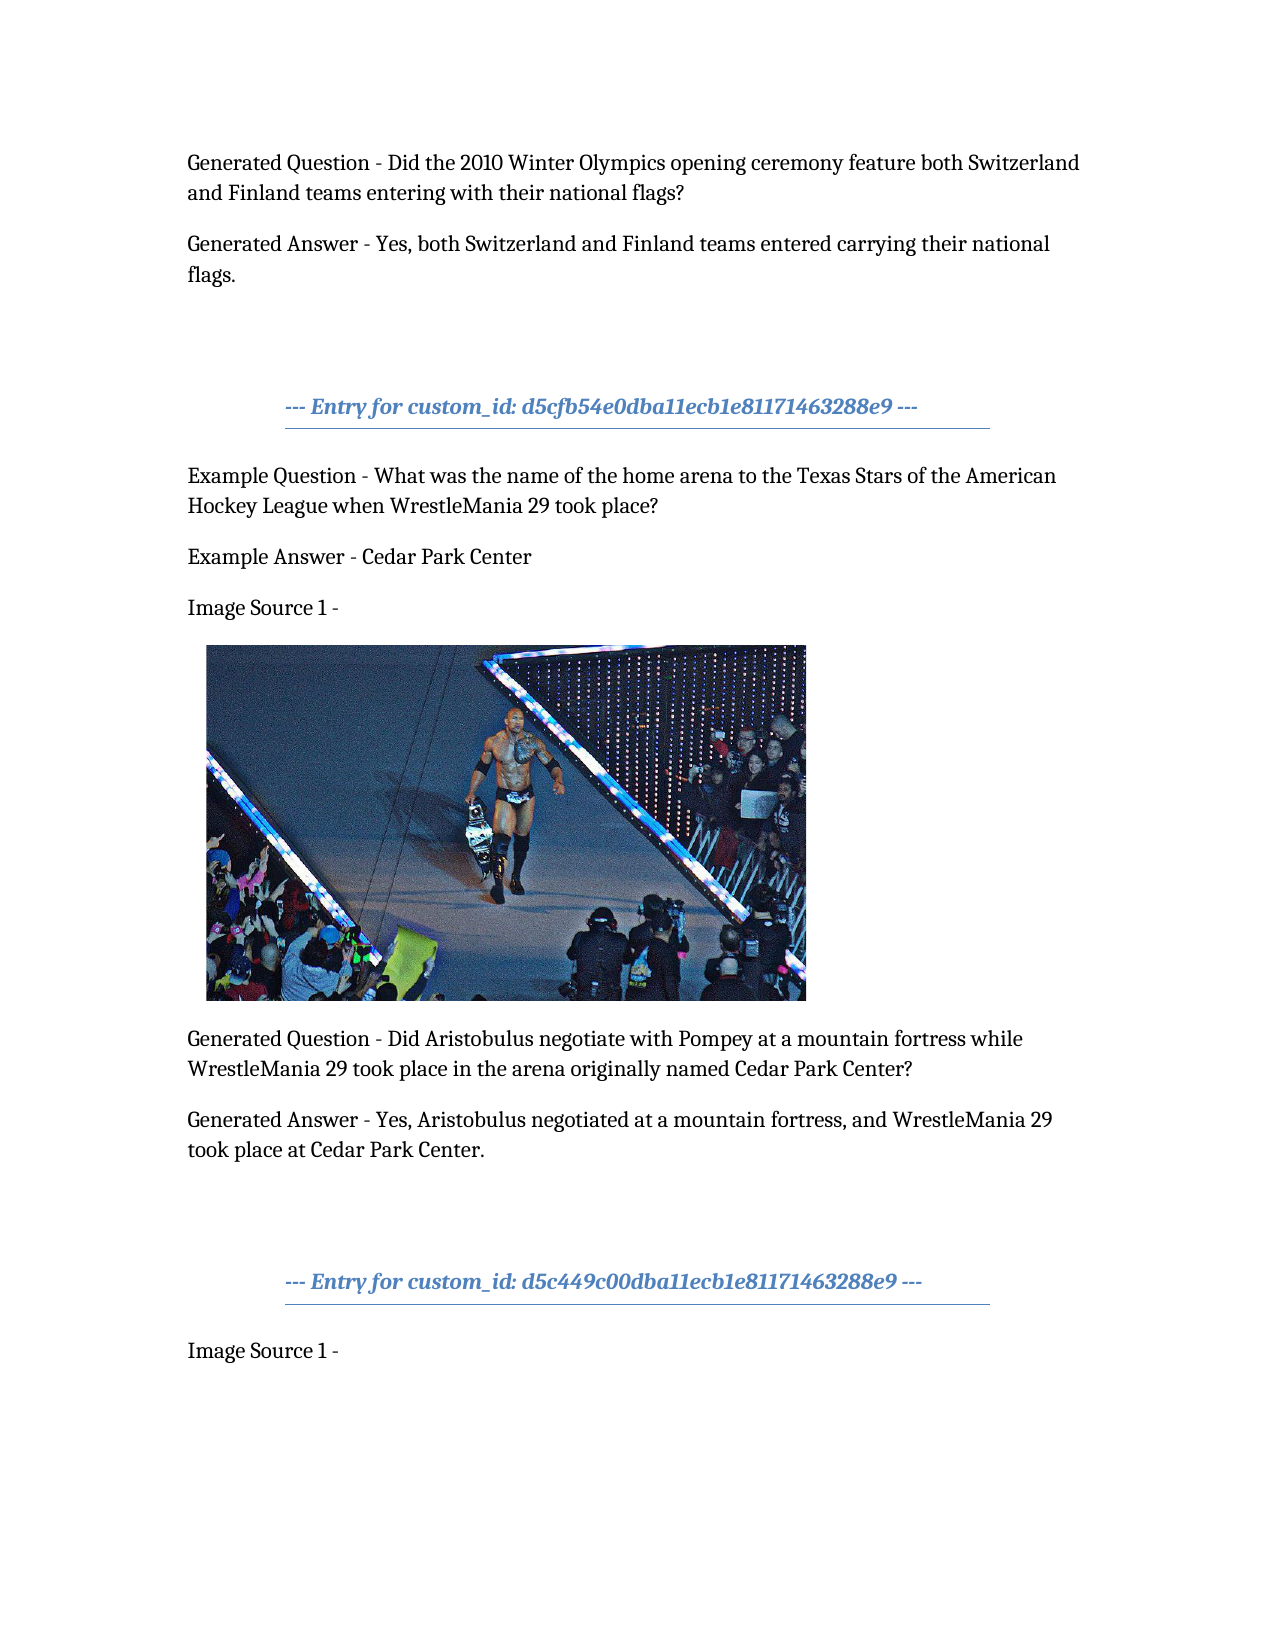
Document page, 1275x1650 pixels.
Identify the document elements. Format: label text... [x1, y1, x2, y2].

text Generated Answer - Yes, Aristobulus negotiated at a mountain fortress, and WrestleMania 29 took place at Cedar Park Center. [187, 1107, 1087, 1163]
text Example Answer - Cedar Park Center [187, 544, 1087, 570]
text --- Entry for custom_id: d5cfb54e0dba11ecb1e81171463288e9 --- [285, 394, 990, 428]
text --- Entry for custom_id: d5c449c00dba11ecb1e81171463288e9 --- [285, 1269, 990, 1304]
text Generated Question - Did the 2010 Winter Olympics opening ceremony feature both Switzerland and Finland teams entering with their national flags? [187, 150, 1087, 207]
text Generated Question - Did Aristobulus negotiate with Pompey at a mountain fortress while WrestleMania 29 took place in the arena originally named Cedar Park Center? [187, 1025, 1087, 1082]
text Image Source 1 - [187, 1338, 1087, 1364]
text Example Question - What was the name of the home arena to the Texas Stars of the American Hockey League when WrestleMania 29 took place? [187, 462, 1087, 519]
text Image Source 1 - [187, 595, 1087, 621]
picture [206, 645, 807, 1001]
text Generated Answer - Yes, both Switzerland and Finland teams entered carrying their national flags. [187, 231, 1087, 288]
